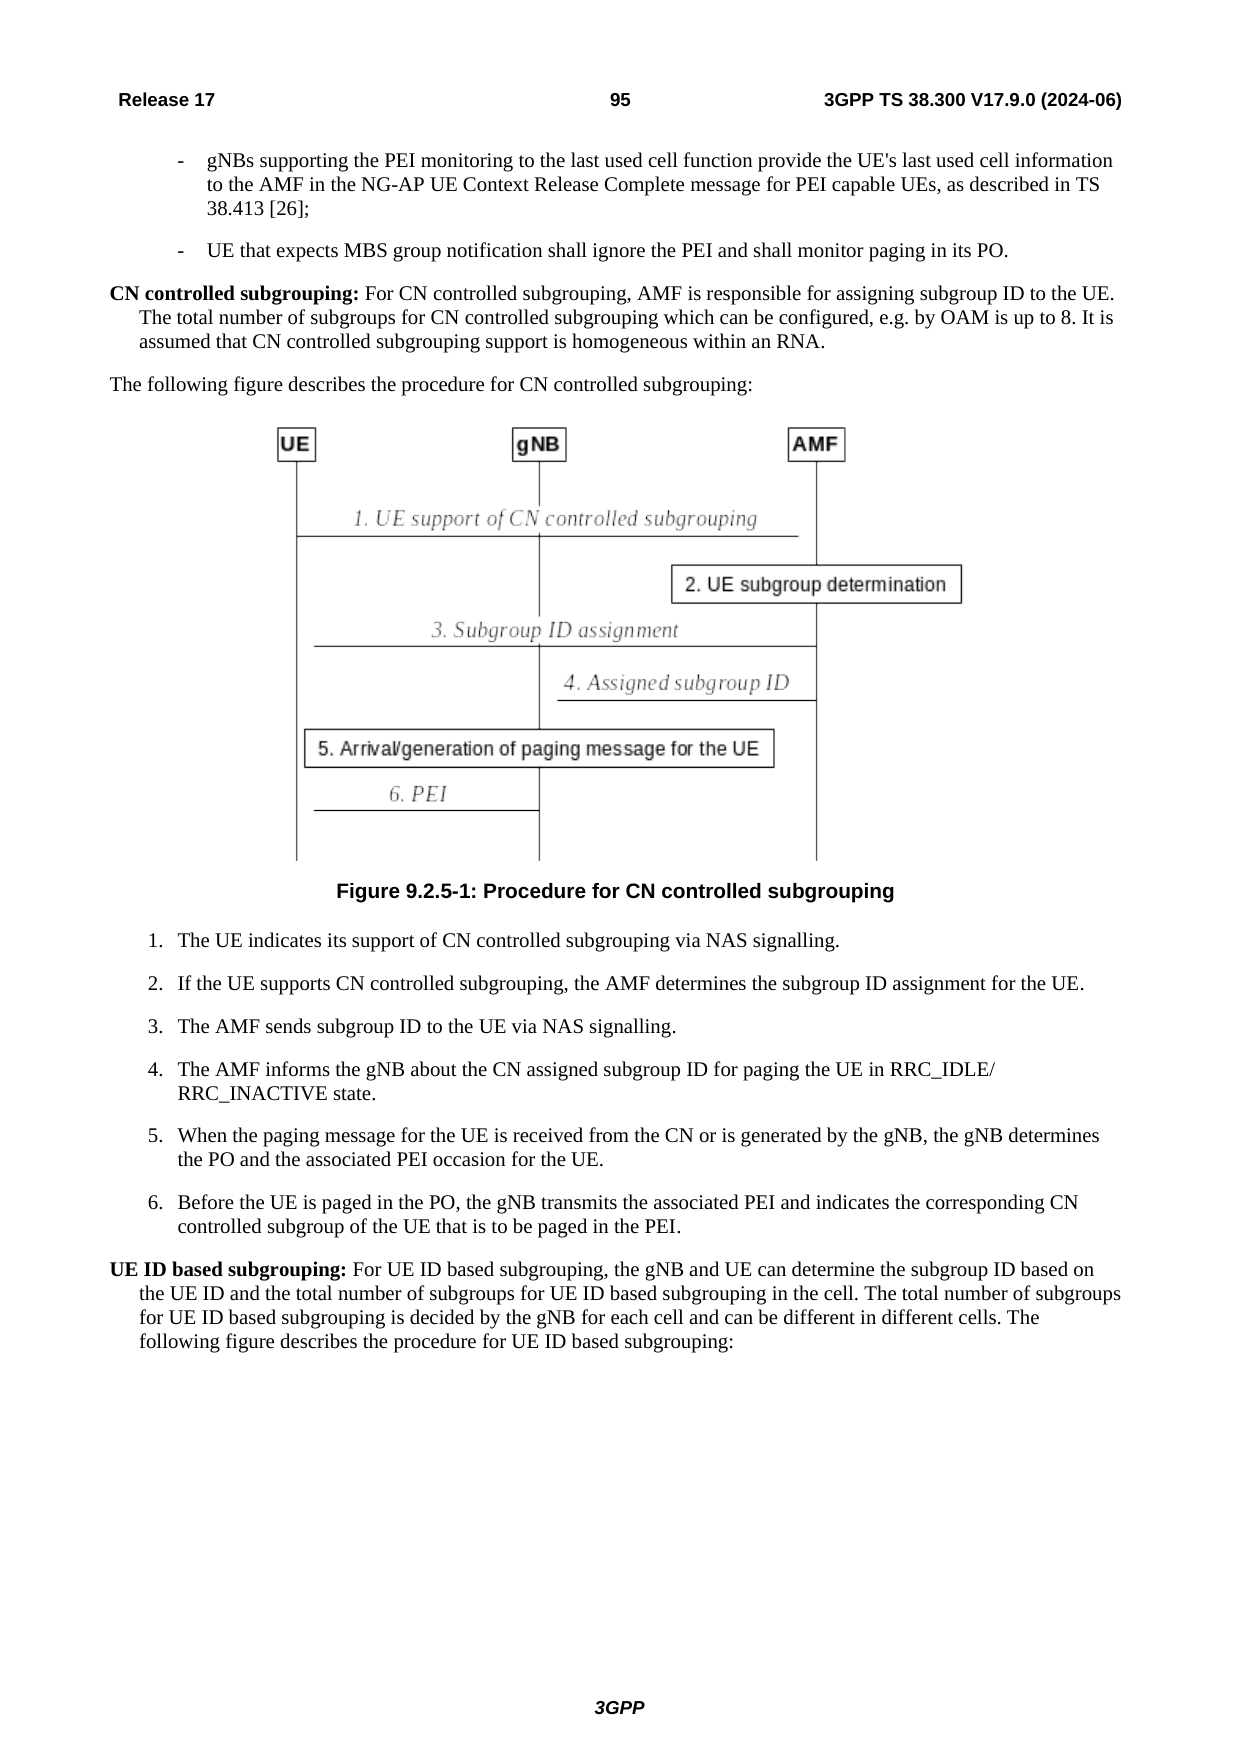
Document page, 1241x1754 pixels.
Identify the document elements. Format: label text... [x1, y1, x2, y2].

text The following figure describes the procedure for CN controlled subgrouping: [109, 372, 1122, 396]
text CN controlled subgrouping: For CN controlled subgrouping, AMF is responsible for assigning subgroup ID to the UE. The total number of subgroups for CN controlled subgrouping which can be configured, e.g. by OAM is up to 8. It is assumed that CN controlled subgrouping support is homogeneous within an RNA. [109, 281, 1122, 353]
text 6. Before the UE is paged in the PO, the gNB transmits the associated PEI and indicates the corresponding CN controlled subgroup of the UE that is to be paged in the PEI. [148, 1190, 1122, 1238]
text Figure 9.2.5-1: Procedure for CN controlled subgrouping [109, 879, 1122, 903]
text 1. The UE indicates its support of CN controlled subgrouping via NAS signalling. [148, 928, 1122, 952]
text 4. The AMF informs the gNB about the CN assigned subgroup ID for paging the UE in RRC_IDLE/ RRC_INACTIVE state. [148, 1056, 1122, 1104]
text 3. The AMF sends subgroup ID to the UE via NAS signalling. [148, 1014, 1122, 1038]
text 5. When the paging message for the UE is received from the CN or is generated by the gNB, the gNB determines the PO and the associated PEI occasion for the UE. [148, 1123, 1122, 1171]
text UE ID based subgrouping: For UE ID based subgrouping, the gNB and UE can determine the subgroup ID based on the UE ID and the total number of subgroups for UE ID based subgrouping in the cell. The total number of subgroups for UE ID based subgrouping is decided by the gNB for each cell and can be different in different cells. The following figure describes the procedure for UE ID based subgrouping: [109, 1257, 1122, 1353]
text 2. If the UE supports CN controlled subgrouping, the AMF determines the subgroup ID assignment for the UE. [148, 971, 1122, 995]
text - gNBs supporting the PEI monitoring to the last used cell function provide the UE's last used cell information to the AMF in the NG-AP UE Context Release Complete message for PEI capable UEs, as described in TS 38.413 [26]; [177, 147, 1122, 220]
text - UE that expects MBS group notification shall ignore the PEI and shall monitor paging in its PO. [177, 238, 1122, 262]
